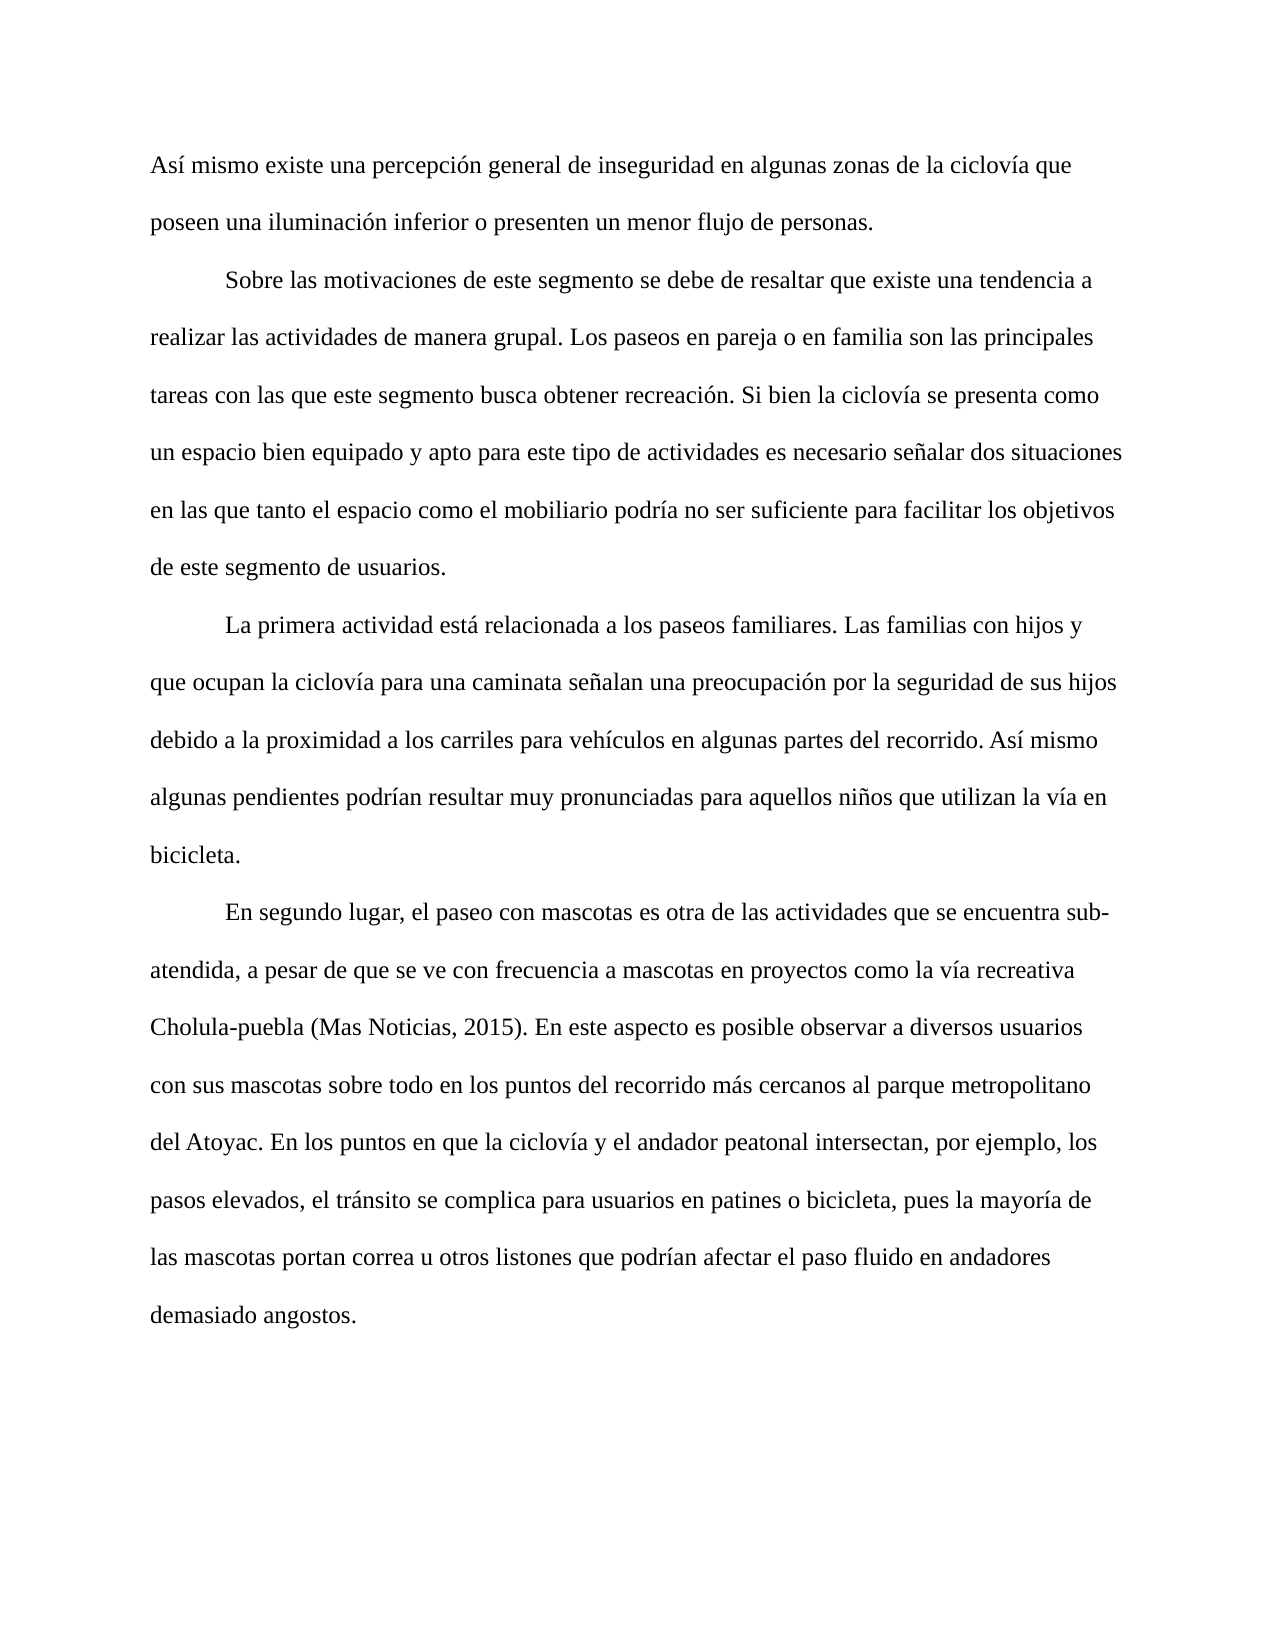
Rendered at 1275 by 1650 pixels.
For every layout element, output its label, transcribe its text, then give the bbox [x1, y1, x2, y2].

text La primera actividad está relacionada a los paseos familiares. Las familias con hijos y que ocupan la ciclovía para una caminata señalan una preocupación por la seguridad de sus hijos debido a la proximidad a los carriles para vehículos en algunas partes del recorrido. Así mismo algunas pendientes podrían resultar muy pronunciadas para aquellos niños que utilizan la vía en bicicleta. [150, 610, 1125, 869]
text Sobre las motivaciones de este segmento se debe de resaltar que existe una tendencia a realizar las actividades de manera grupal. Los paseos en pareja o en familia son las principales tareas con las que este segmento busca obtener recreación. Si bien la ciclovía se presenta como un espacio bien equipado y apto para este tipo de actividades es necesario señalar dos situaciones en las que tanto el espacio como el mobiliario podría no ser suficiente para facilitar los objetivos de este segmento de usuarios. [150, 265, 1125, 581]
text En segundo lugar, el paseo con mascotas es otra de las actividades que se encuentra sub-atendida, a pesar de que se ve con frecuencia a mascotas en proyectos como la vía recreativa Cholula-puebla (Mas Noticias, 2015). En este aspecto es posible observar a diversos usuarios con sus mascotas sobre todo en los puntos del recorrido más cercanos al parque metropolitano del Atoyac. En los puntos en que la ciclovía y el andador peatonal intersectan, por ejemplo, los pasos elevados, el tránsito se complica para usuarios en patines o bicicleta, pues la mayoría de las mascotas portan correa u otros listones que podrían afectar el paso fluido en andadores demasiado angostos. [150, 897, 1125, 1329]
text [150, 150, 1125, 236]
